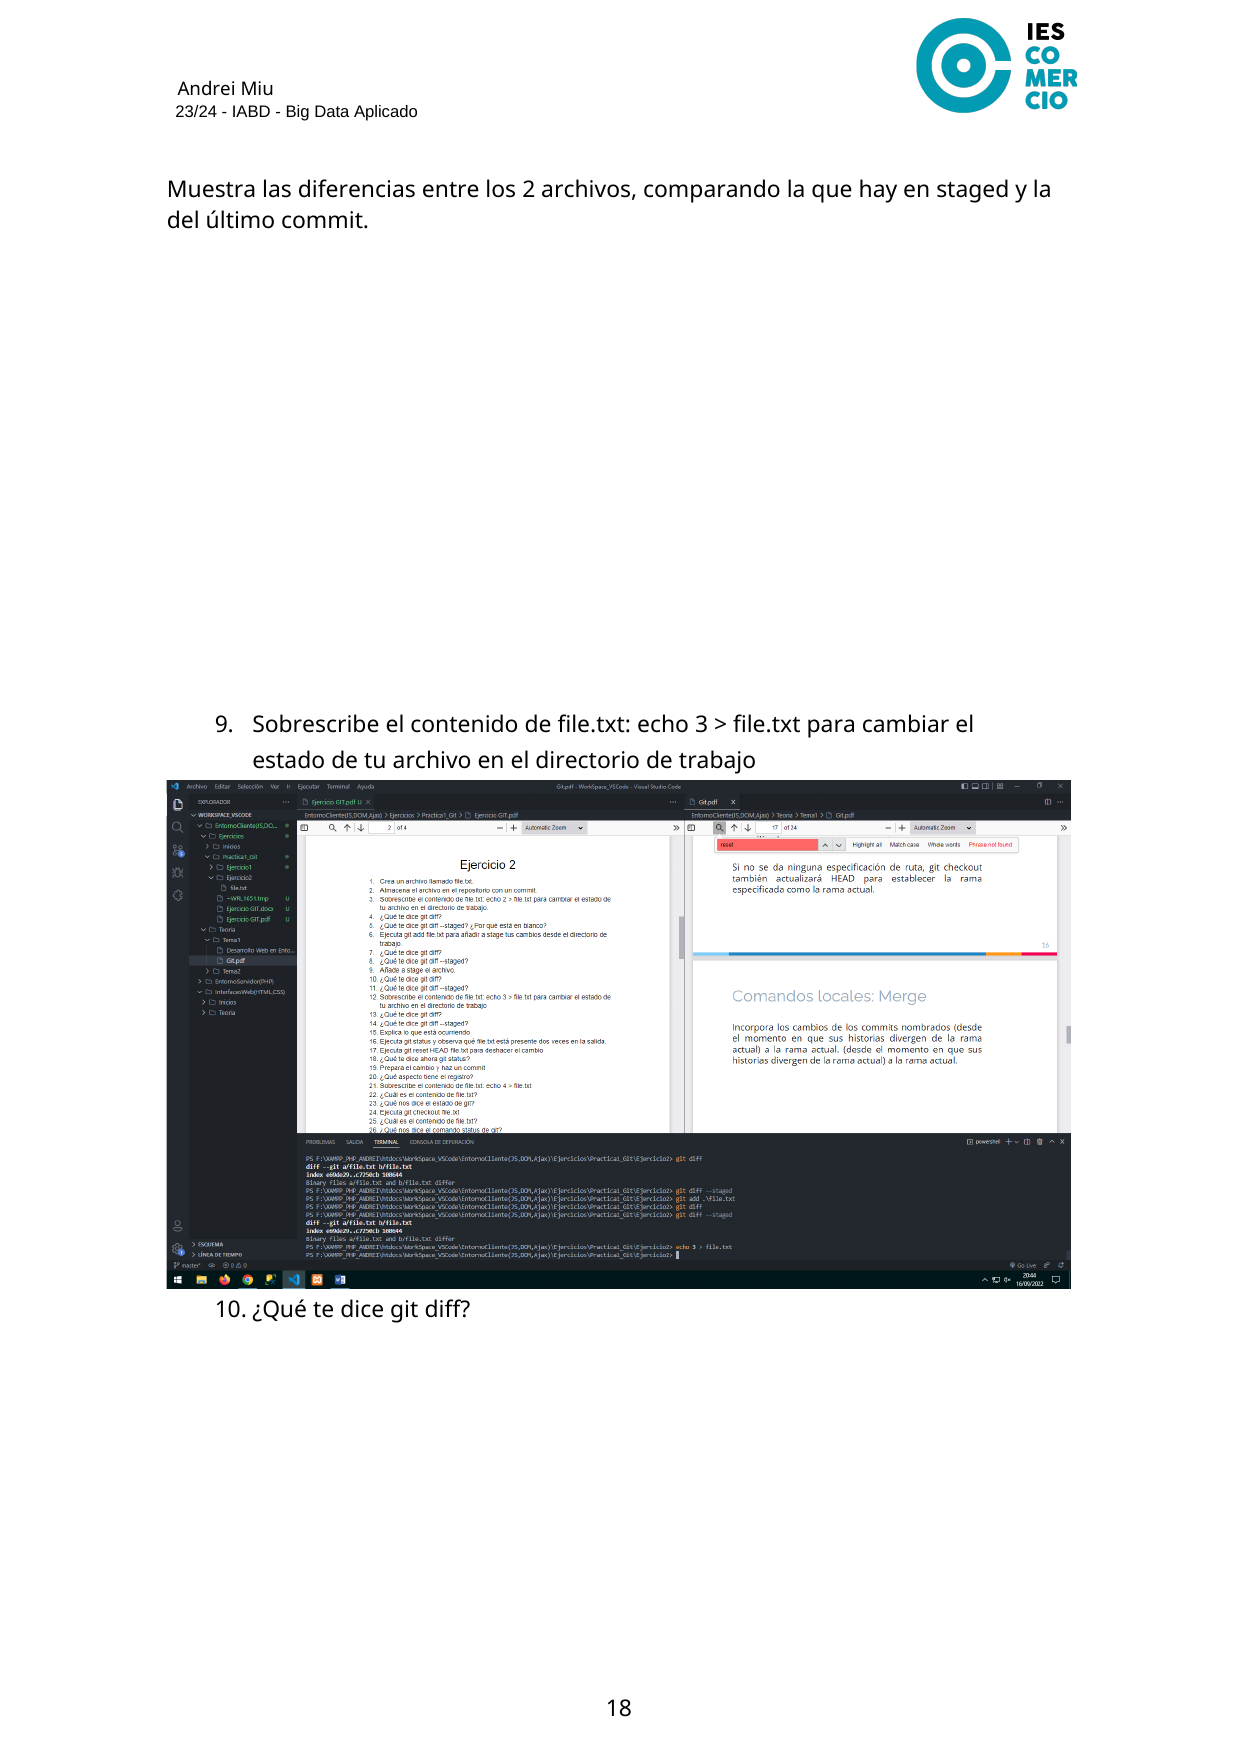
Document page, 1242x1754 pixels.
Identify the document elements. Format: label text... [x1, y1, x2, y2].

picture [916, 18, 1078, 113]
list Sobrescribe el contenido de file.txt: echo 3 > file.txt para cambiar el estado de tu archivo en el directorio de trabajo [214, 708, 1041, 775]
list ¿Qué te dice git diff? [214, 1293, 1071, 1324]
text Muestra las diferencias entre los 2 archivos, comparando la que hay en staged y la del último commit. [167, 173, 1071, 235]
picture [166, 780, 1071, 1289]
